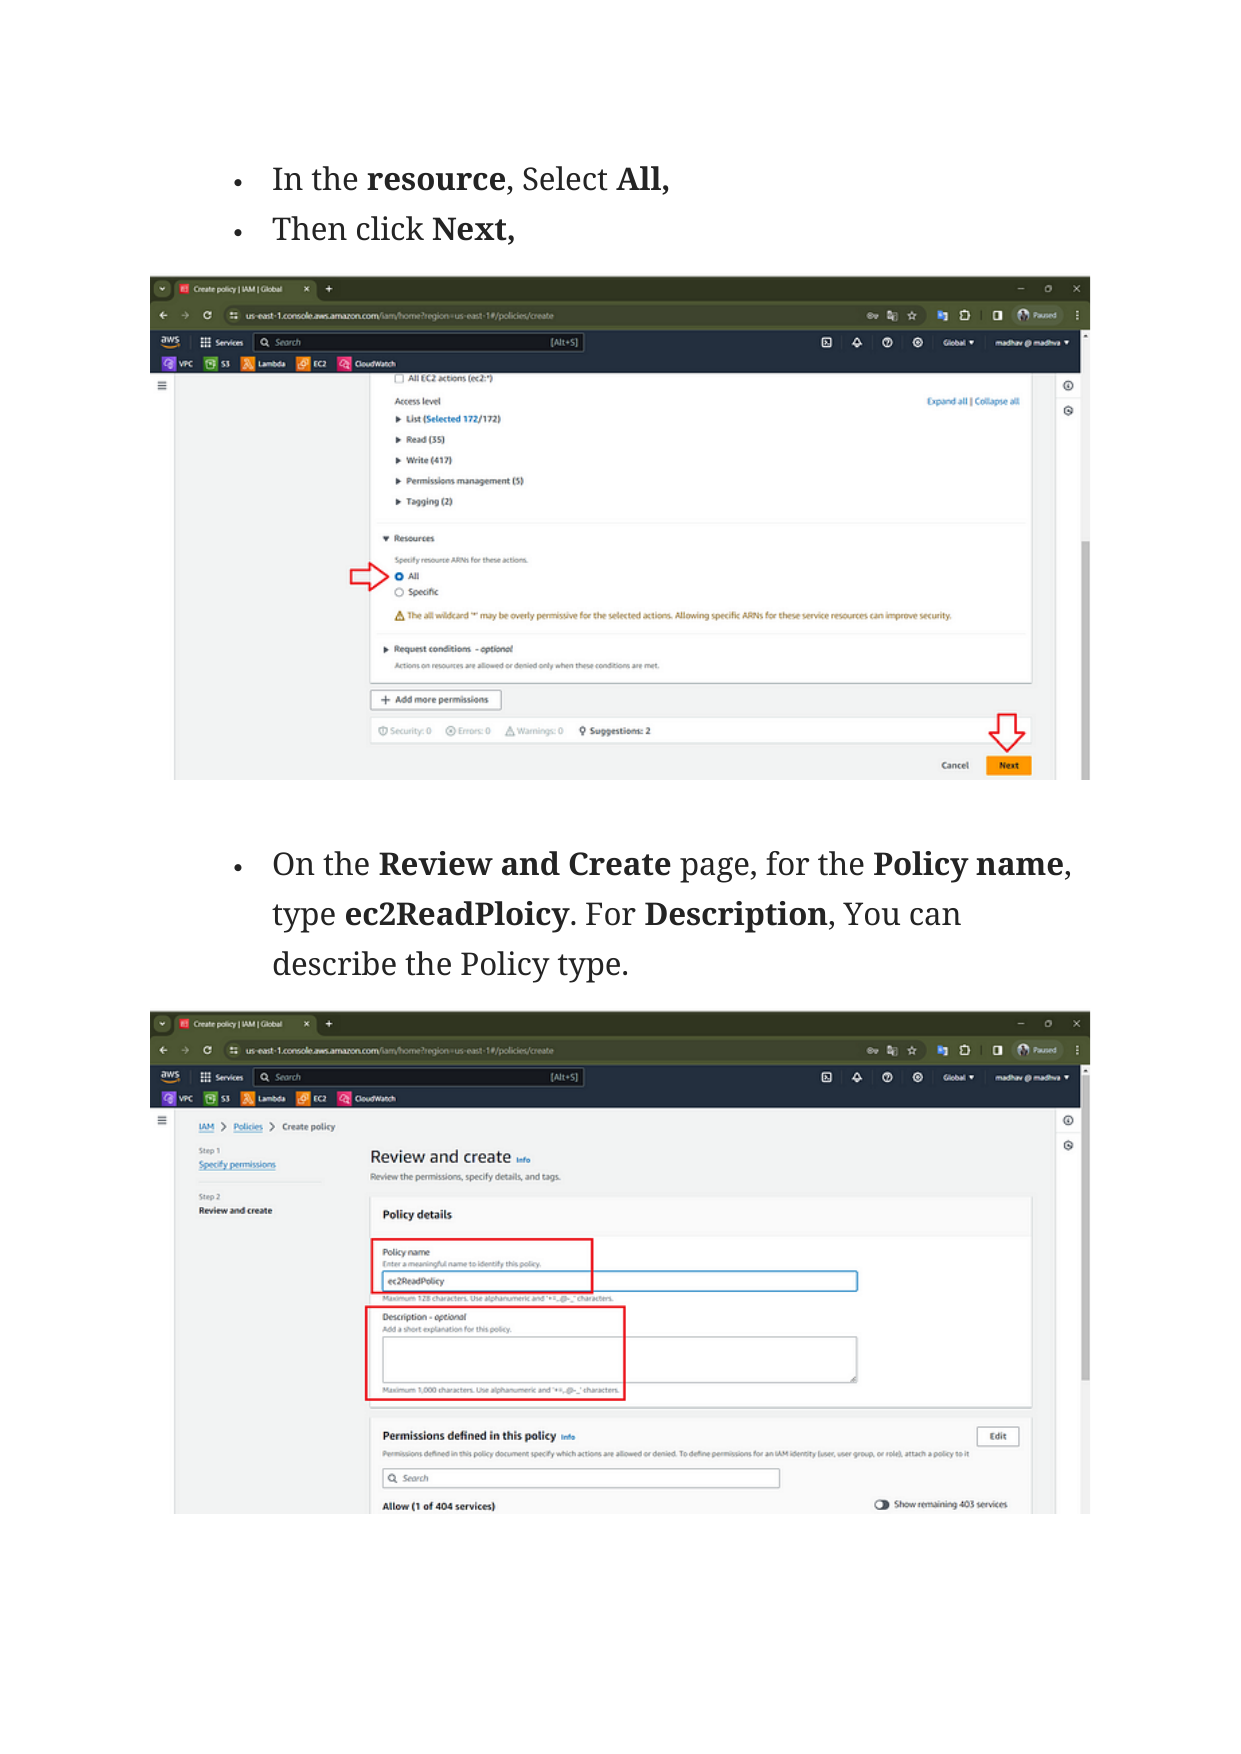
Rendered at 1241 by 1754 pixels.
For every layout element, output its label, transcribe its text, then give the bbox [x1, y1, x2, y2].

list On the Review and Create page, for the Policy name, type ec2ReadPloicy. For Description, You can describe the Policy type. [234, 835, 1090, 985]
list Then click Next, [234, 200, 1090, 250]
picture [150, 985, 1091, 1514]
picture [150, 250, 1091, 780]
list In the resource, Select All, [234, 150, 1090, 200]
